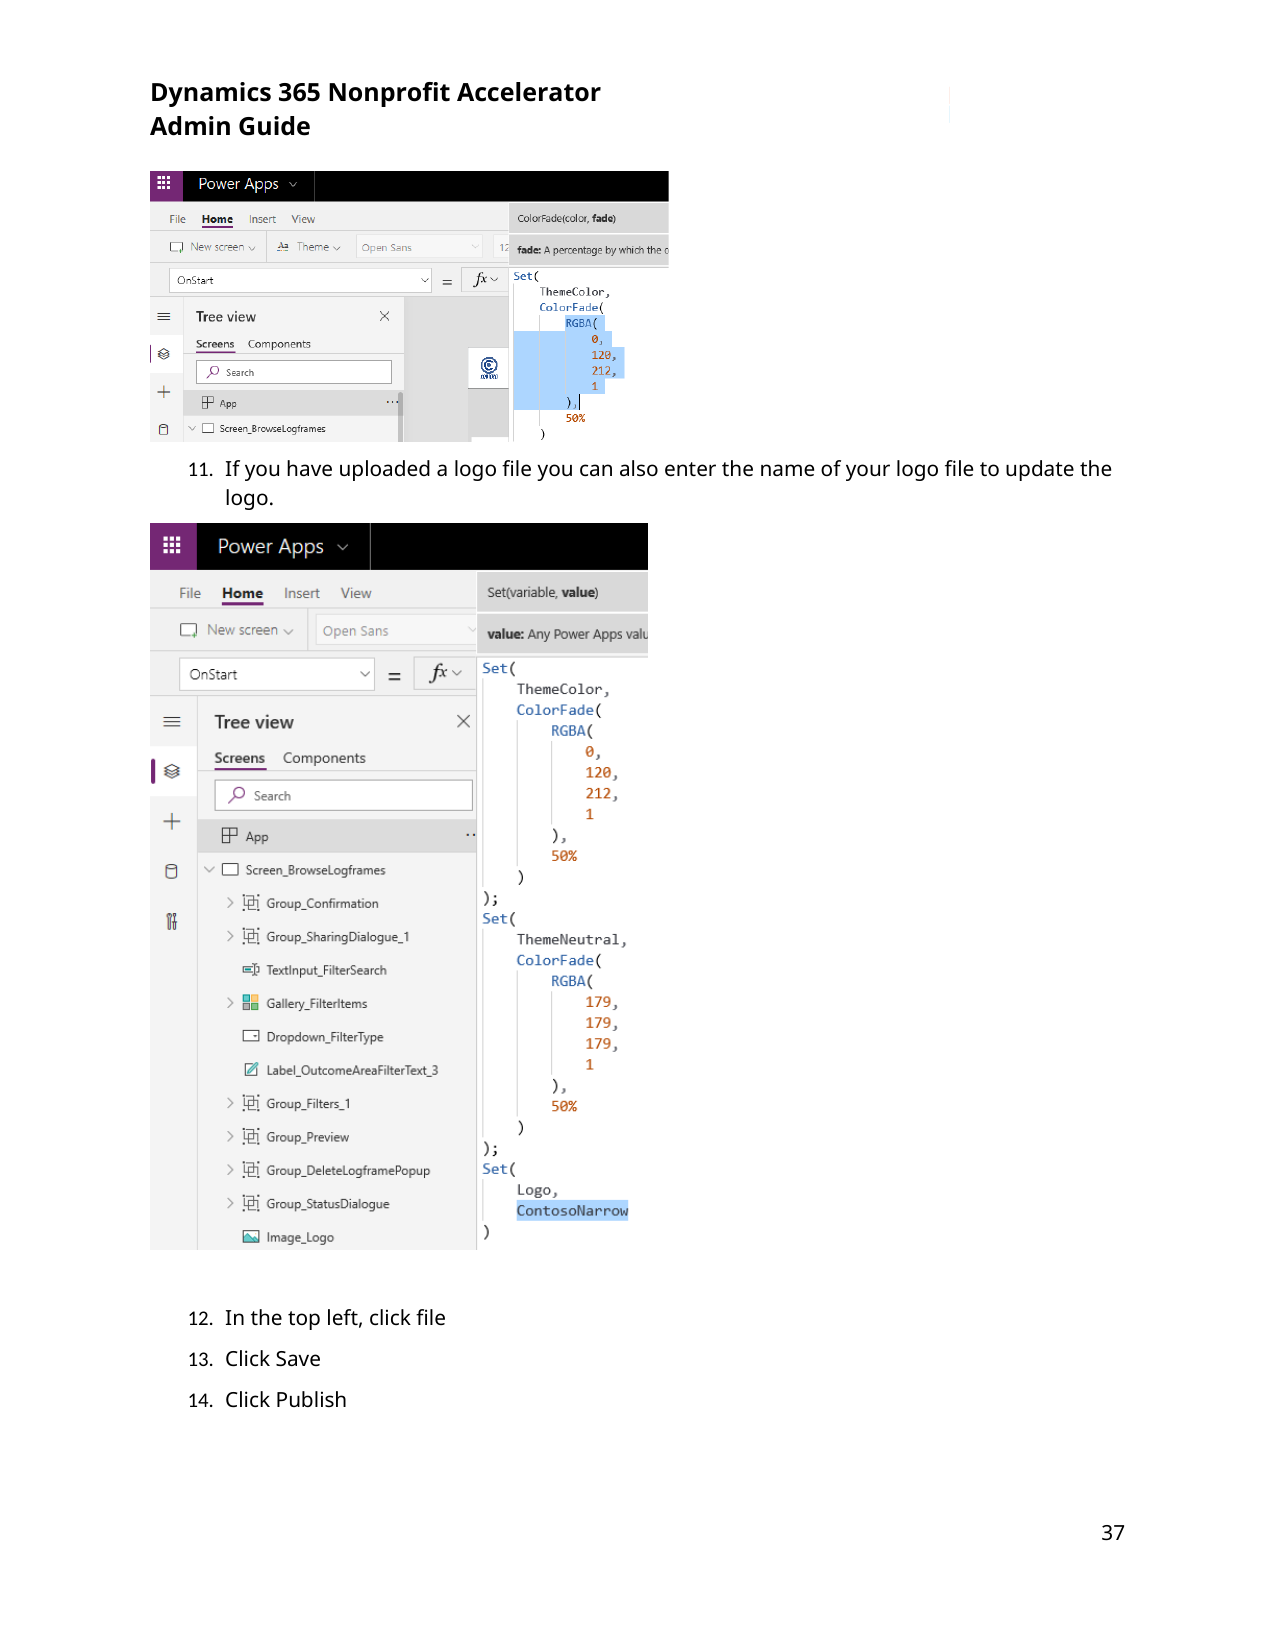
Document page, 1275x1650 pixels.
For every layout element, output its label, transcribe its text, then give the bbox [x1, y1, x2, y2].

list Click Publish [187, 1385, 1125, 1413]
list If you have uploaded a logo file you can also enter the name of your logo file to update the logo. [187, 454, 1125, 511]
list Click Save [187, 1344, 1125, 1373]
list In the top left, click file [187, 1303, 1125, 1332]
picture [150, 523, 648, 1250]
picture [150, 171, 669, 442]
